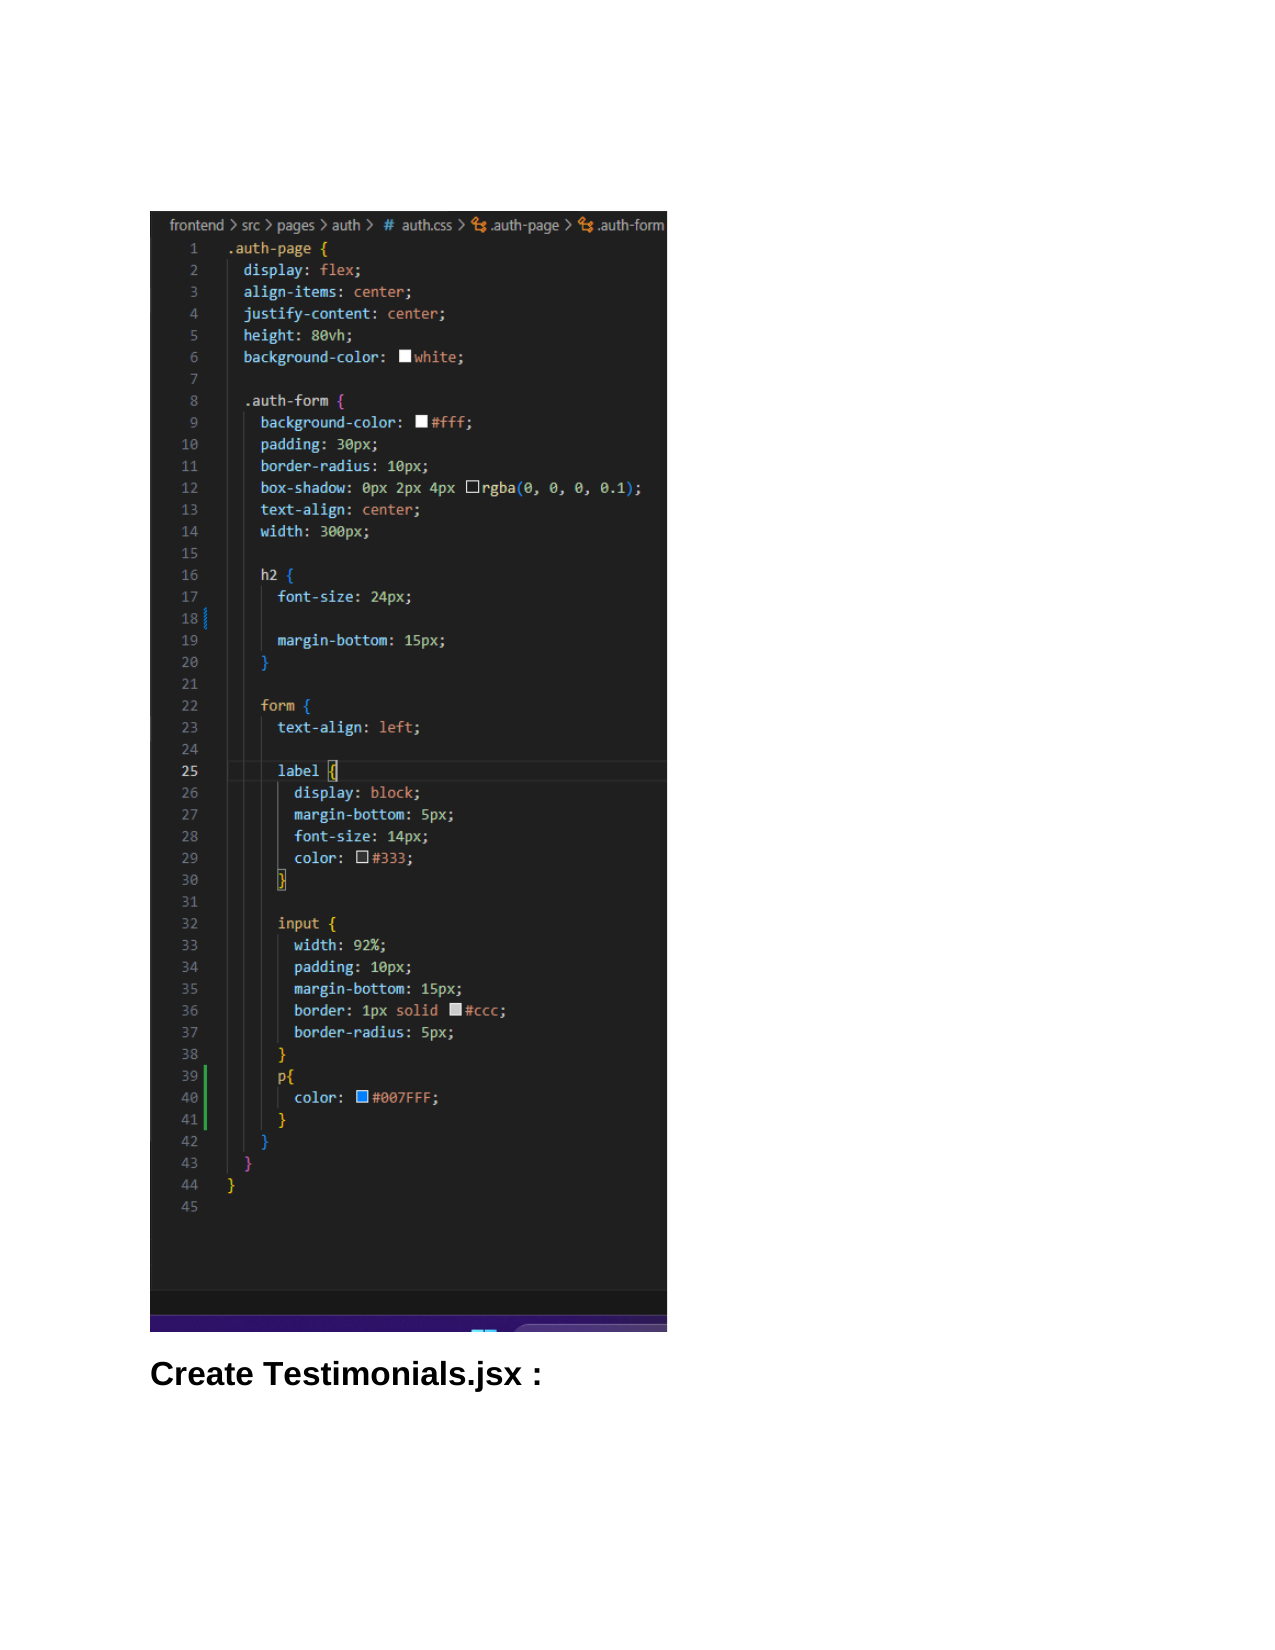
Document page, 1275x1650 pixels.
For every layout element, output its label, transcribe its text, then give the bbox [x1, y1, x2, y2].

text Create Testimonials.jsx : [150, 1354, 1125, 1393]
picture [150, 211, 668, 1332]
